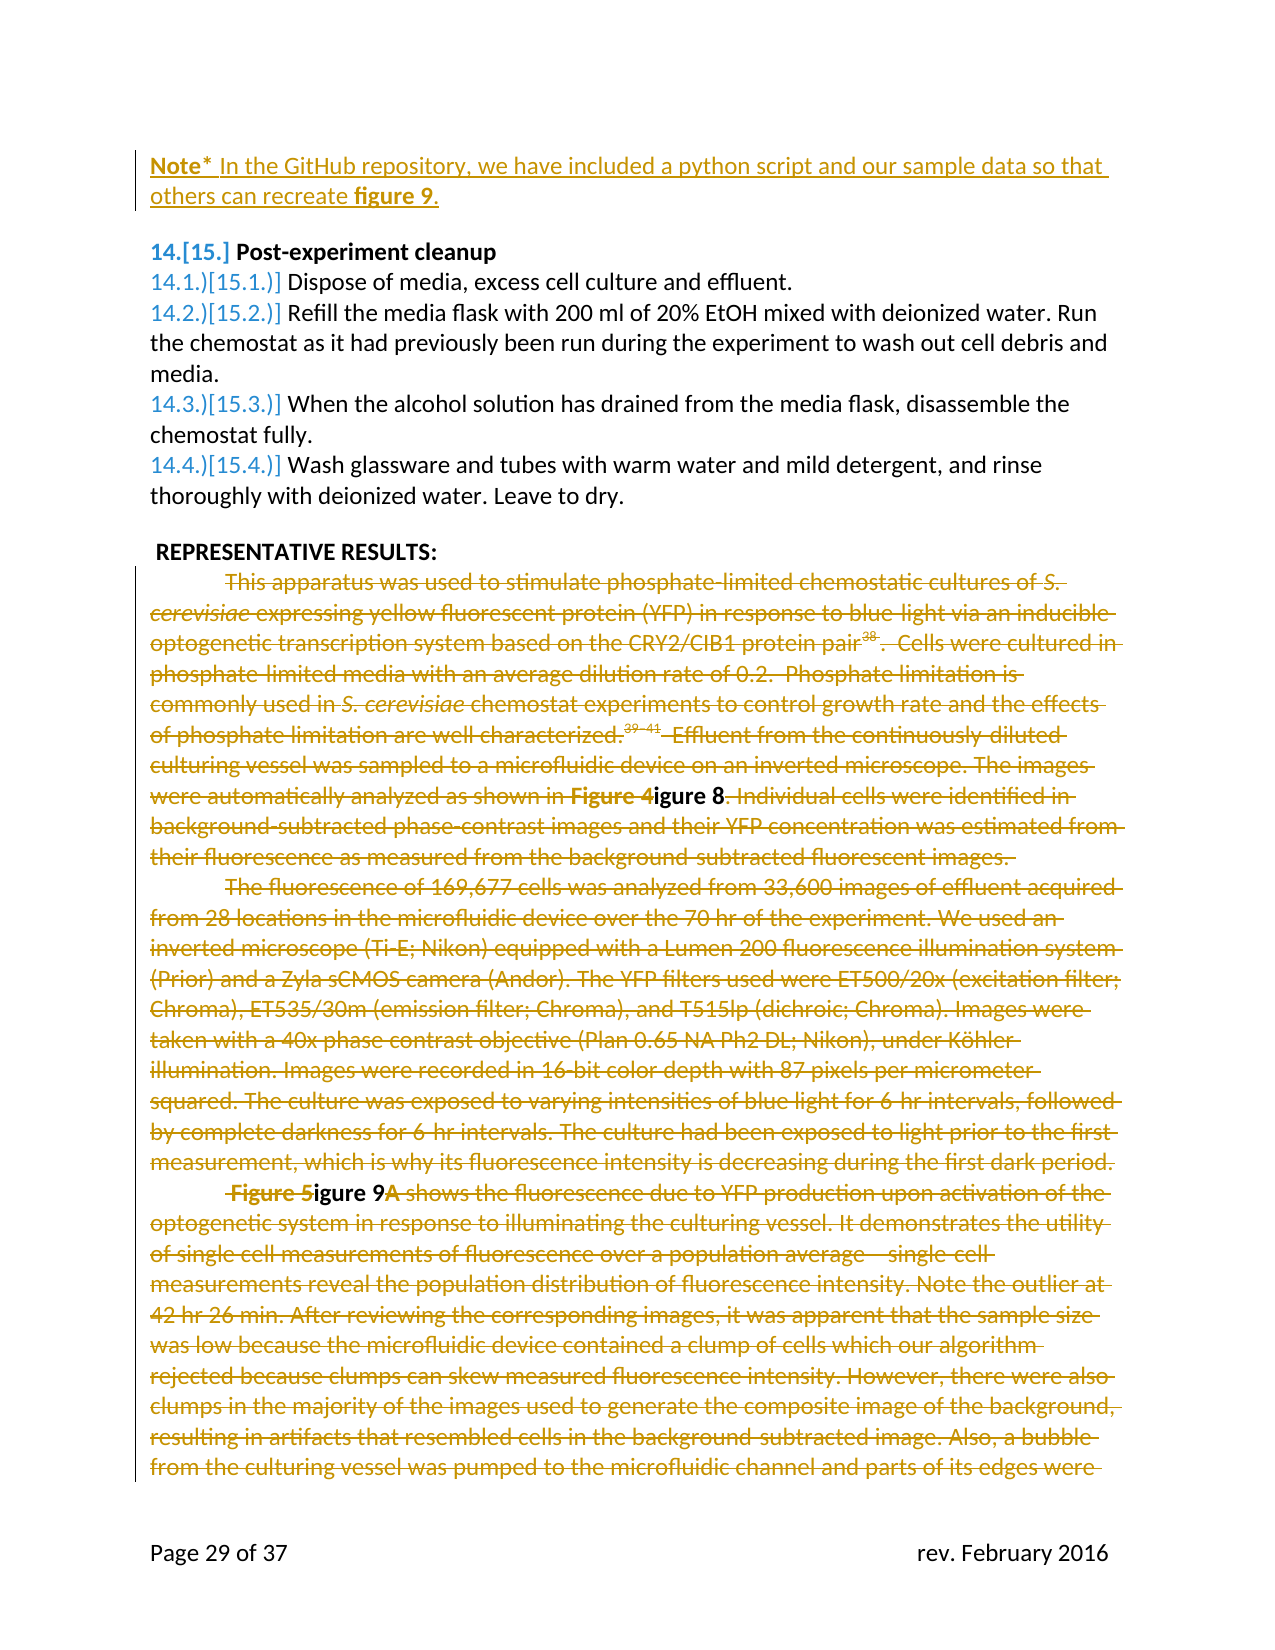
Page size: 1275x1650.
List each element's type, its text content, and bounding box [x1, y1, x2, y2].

list Refill the media flask with 200 ml of 20% EtOH mixed with deionized water. Run the chemostat as it had previously been run during the experiment to wash out cell debris and media. [150, 297, 1125, 389]
list Dispose of media, excess cell culture and effluent. [150, 267, 1125, 297]
list Post-experiment cleanup [150, 236, 1125, 267]
text REPRESENTATIVE RESULTS: [150, 536, 1125, 566]
list Wash glassware and tubes with warm water and mild detergent, and rinse thoroughly with deionized water. Leave to dry. [150, 450, 1125, 511]
list When the alcohol solution has drained from the media flask, disassemble the chemostat fully. [150, 389, 1125, 450]
